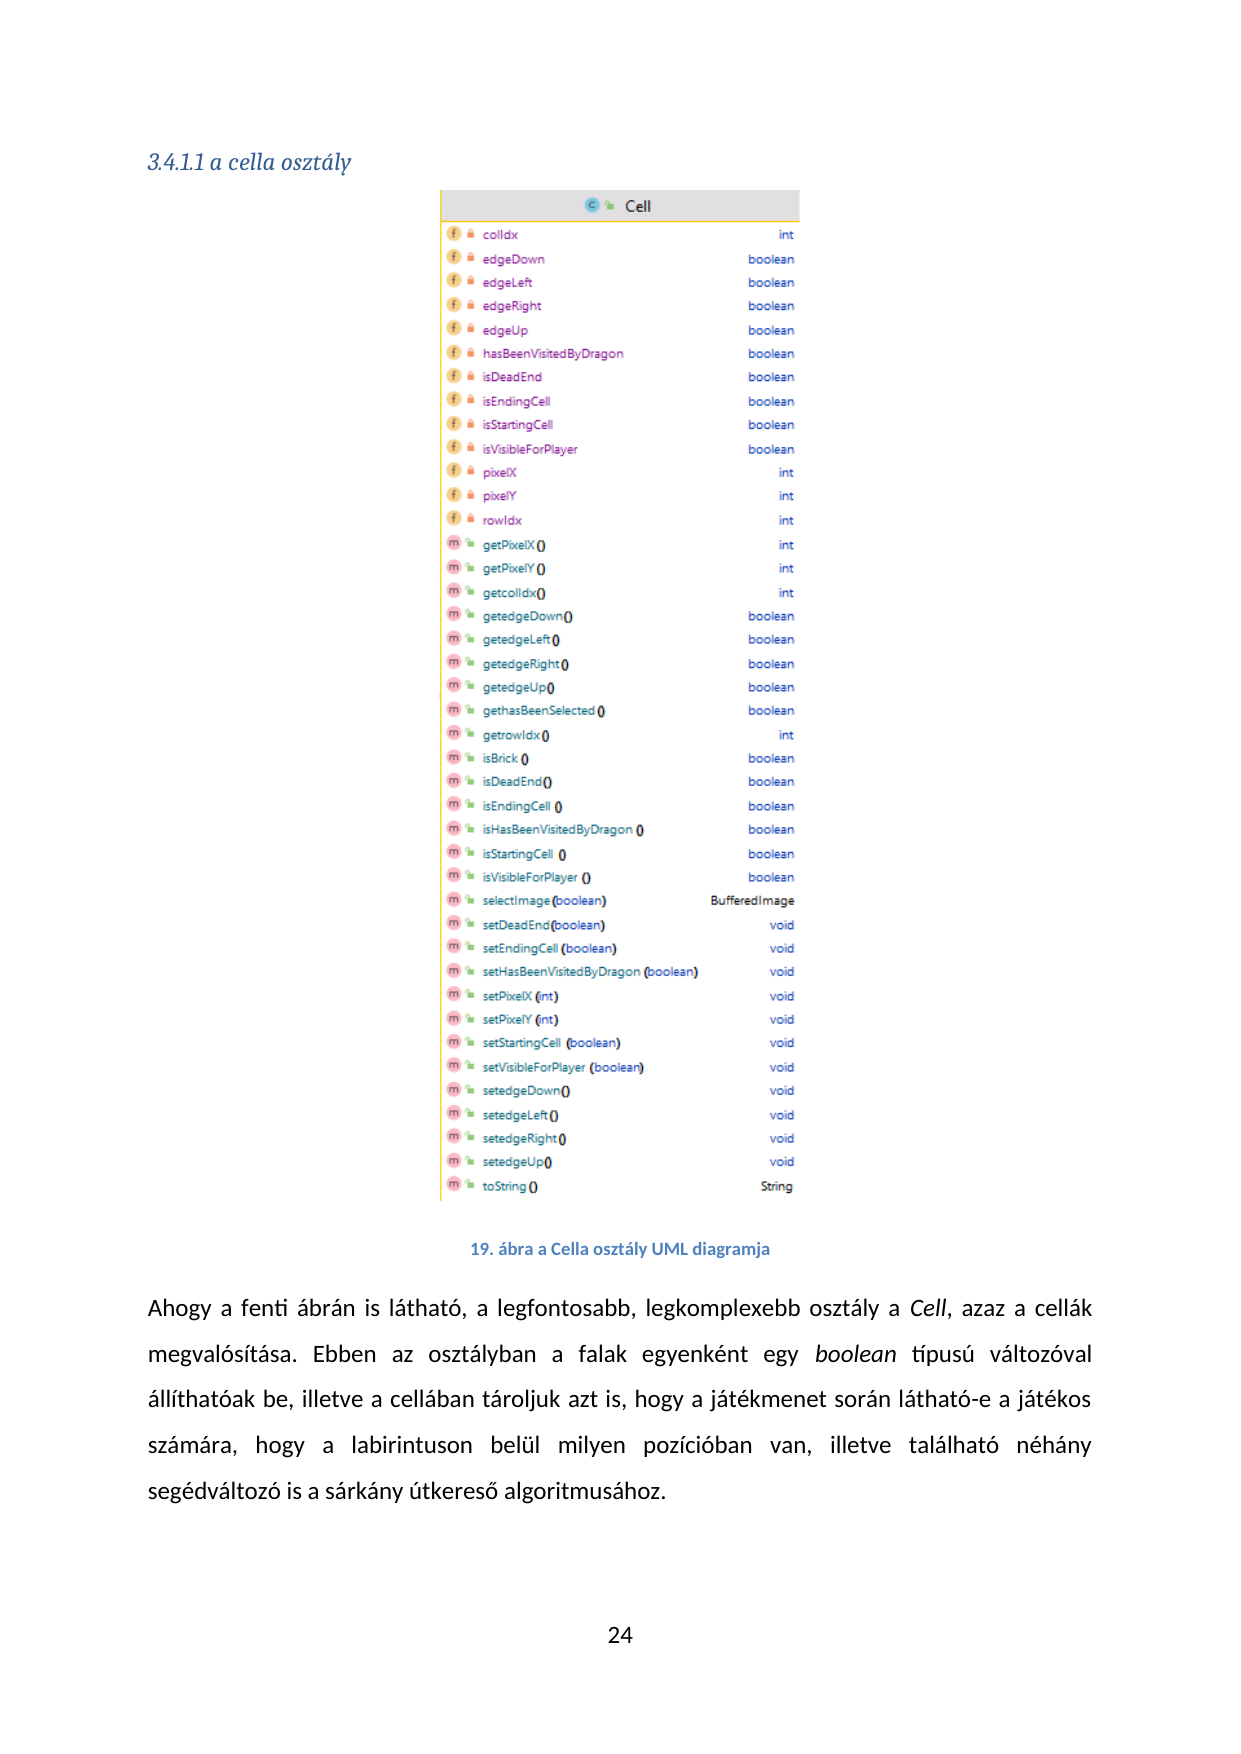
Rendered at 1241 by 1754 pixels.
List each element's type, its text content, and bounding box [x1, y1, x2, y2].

text Ahogy a fenti ábrán is látható, a legfontosabb, legkomplexebb osztály a Cell, azaz a cellák megvalósítása. Ebben az osztályban a falak egyenként egy boolean típusú változóval állíthatóak be, illetve a cellában tároljuk azt is, hogy a játékmenet során látható-e a játékos számára, hogy a labirintuson belül milyen pozícióban van, illetve található néhány segédváltozó is a sárkány útkereső algoritmusához. [148, 1292, 1093, 1505]
subtitle 3.4.1.1 a cella osztály [148, 148, 1093, 176]
picture [439, 190, 801, 1201]
